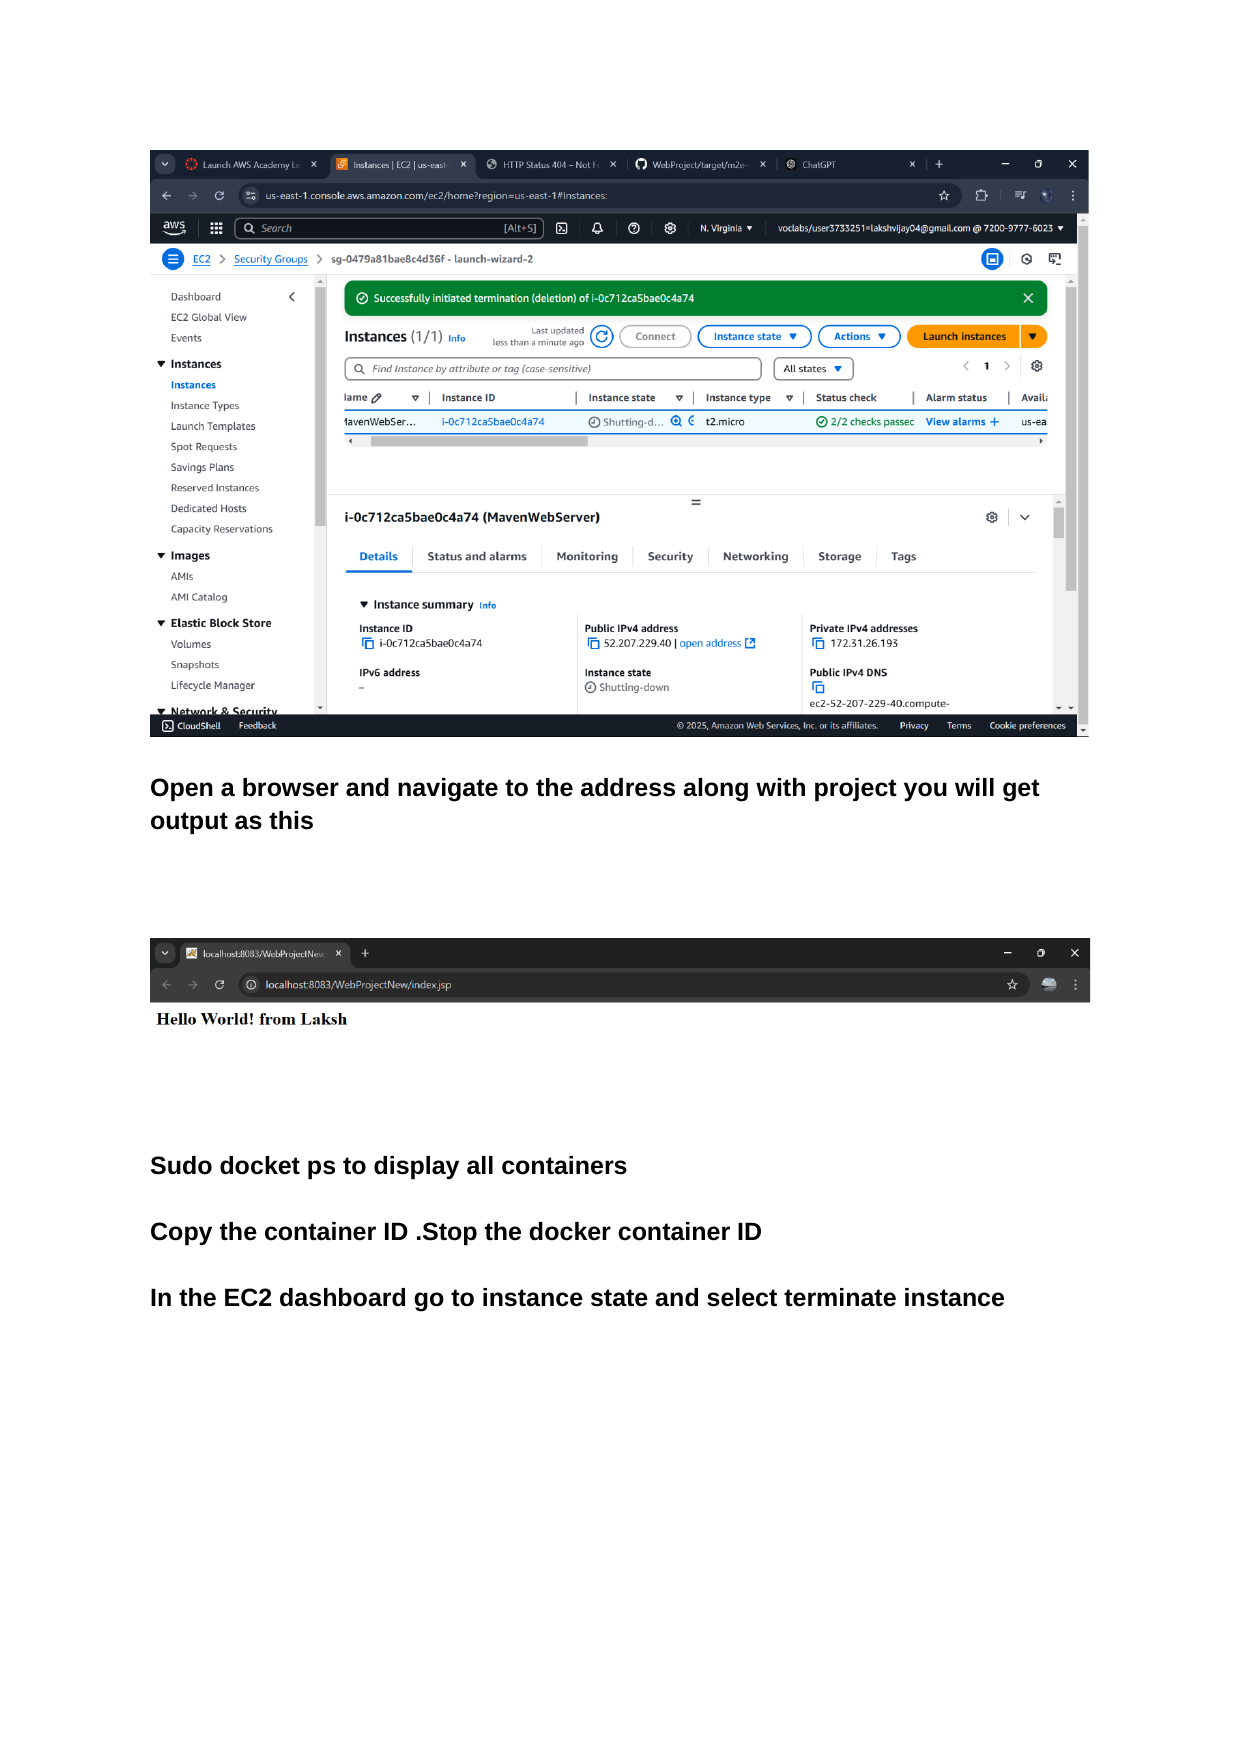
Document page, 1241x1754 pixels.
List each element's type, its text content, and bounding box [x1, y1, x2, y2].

text Sudo docket ps to display all containers [150, 1151, 1090, 1180]
text Open a browser and navigate to the address along with project you will get output as this [150, 773, 1090, 835]
picture [150, 150, 1089, 737]
text Copy the container ID .Stop the docker container ID [150, 1217, 1090, 1246]
picture [150, 938, 1091, 1115]
text In the EC2 dashboard go to instance state and select terminate instance [150, 1283, 1090, 1312]
